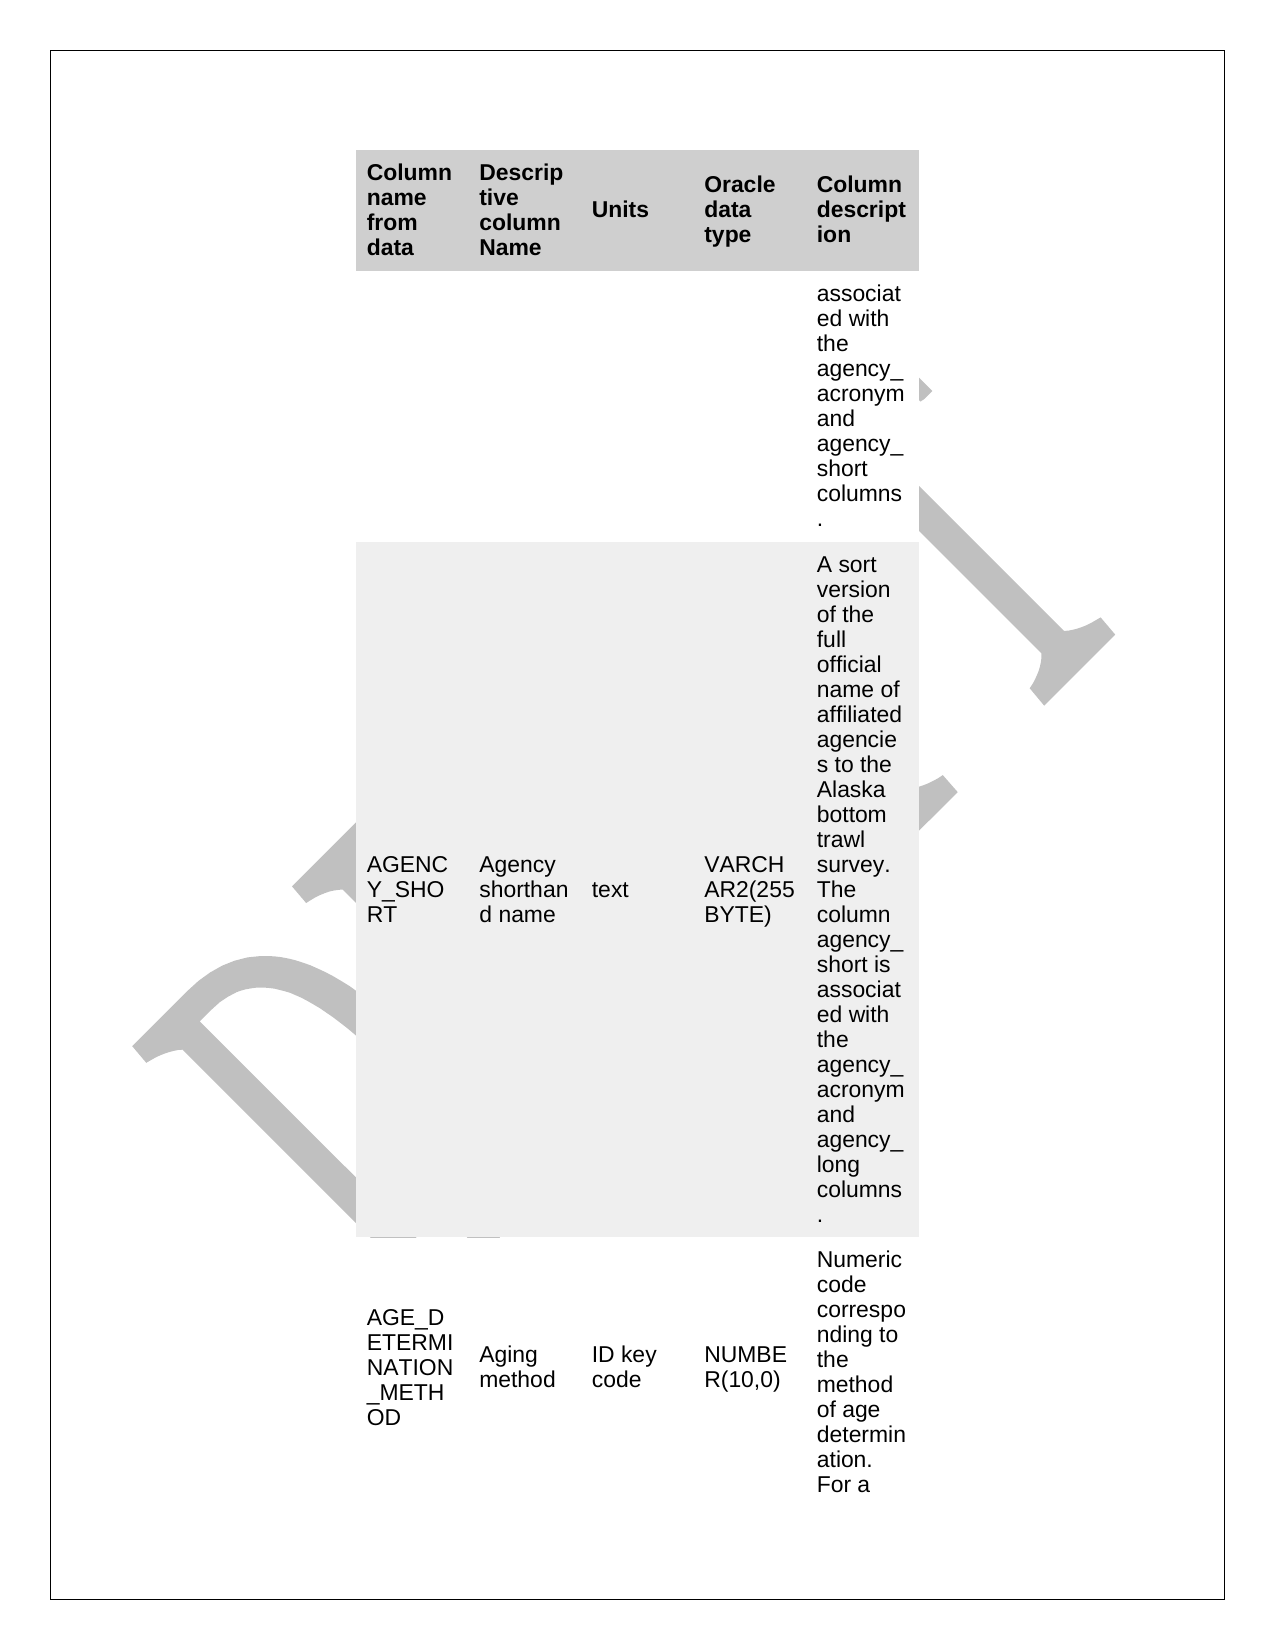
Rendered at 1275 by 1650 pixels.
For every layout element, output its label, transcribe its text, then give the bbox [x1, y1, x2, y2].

table_header Oracle data type [694, 150, 806, 271]
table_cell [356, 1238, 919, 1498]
table_header Descriptive column Name [469, 150, 581, 271]
table_header Column name from data [356, 150, 469, 271]
table_header Units [581, 150, 694, 271]
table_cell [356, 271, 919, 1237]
table_header Column description [806, 150, 919, 271]
